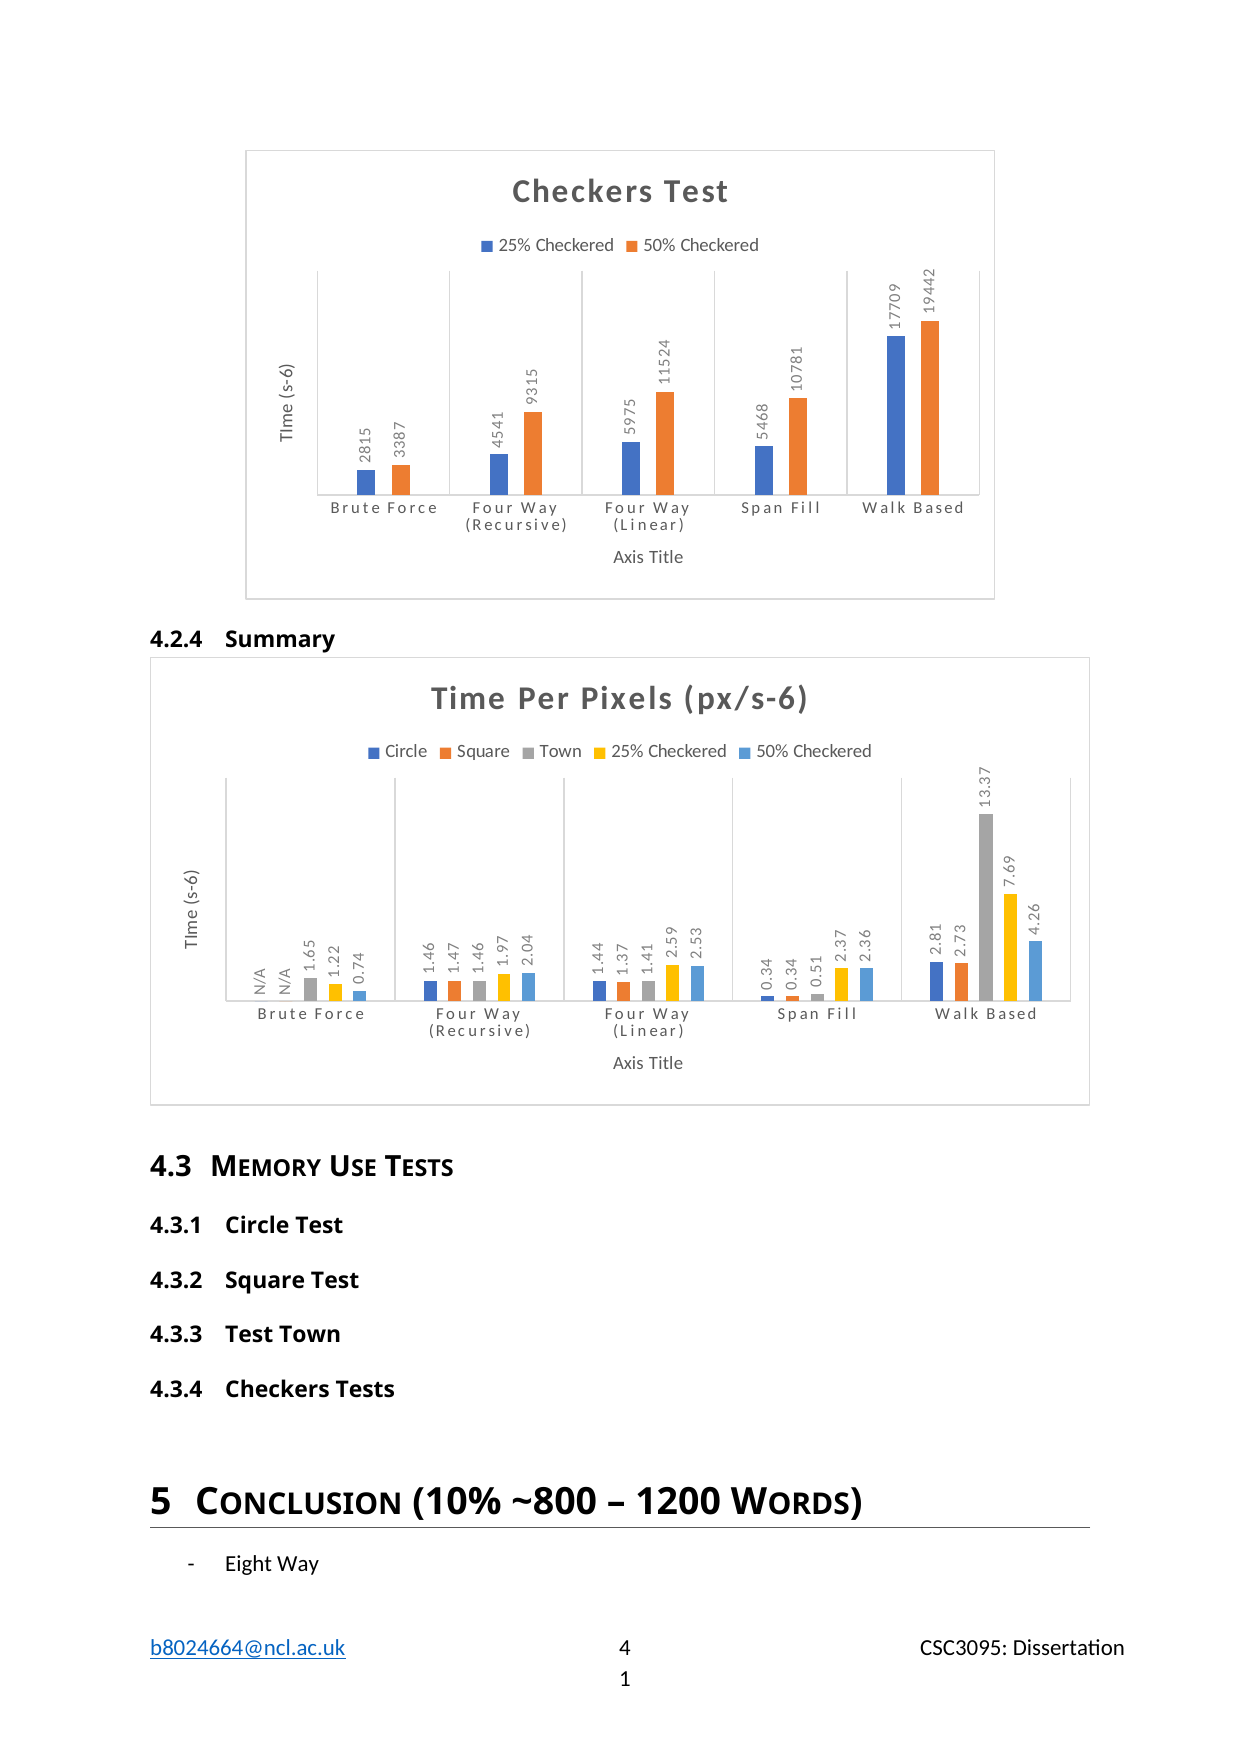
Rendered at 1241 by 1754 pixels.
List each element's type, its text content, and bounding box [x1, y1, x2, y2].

subtitle Circle Test [150, 1209, 1090, 1240]
subtitle Memory Use Tests [150, 1146, 1090, 1185]
subtitle Square Test [150, 1264, 1090, 1295]
subtitle Conclusion (10% ~800 – 1200 Words) [150, 1474, 1090, 1527]
subtitle Checkers Tests [150, 1373, 1090, 1404]
subtitle Summary [150, 623, 1090, 654]
subtitle Test Town [150, 1318, 1090, 1349]
list Eight Way [187, 1549, 1090, 1577]
